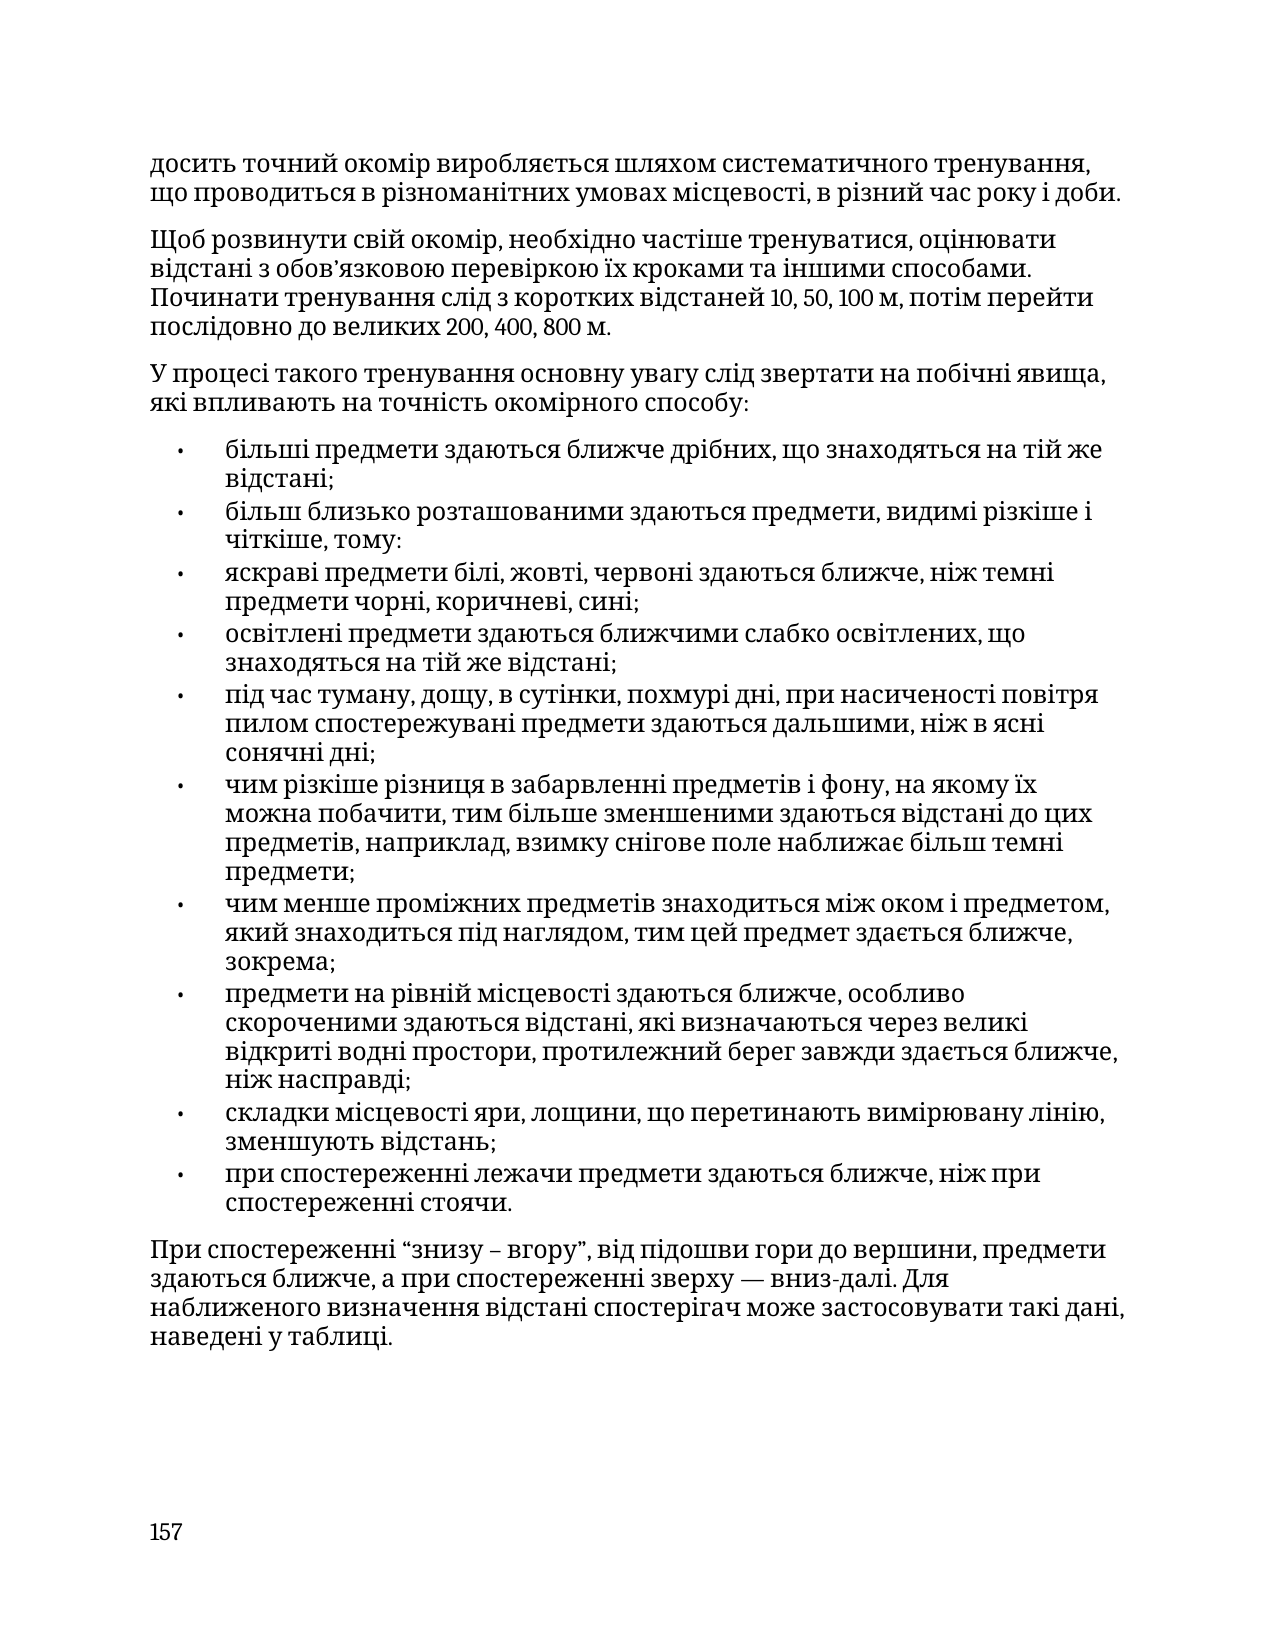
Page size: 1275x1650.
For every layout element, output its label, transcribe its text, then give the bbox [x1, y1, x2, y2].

list при спостереженні лежачи предмети здаються ближче, ніж при спостереженні стоячи. [175, 1160, 1125, 1217]
list чим різкіше різниця в забарвленні предметів і фону, на якому їх можна побачити, тим більше зменшеними здаються відстані до цих предметів, наприклад, взимку снігове поле наближає більш темні предмети; [175, 771, 1125, 886]
text При спостереженні “знизу – вгору”, від підошви гори до вершини, предмети здаються ближче, а при спостереженні зверху — вниз-далі. Для наближеного визначення відстані спостерігач може застосовувати такі дані, наведені у таблиці. [150, 1236, 1125, 1351]
list яскраві предмети білі, жовті, червоні здаються ближче, ніж темні предмети чорні, коричневі, сині; [175, 559, 1125, 616]
list освітлені предмети здаються ближчими слабко освітлених, що знаходяться на тій же відстані; [175, 620, 1125, 677]
text У процесі такого тренування основну увагу слід звертати на побічні явища, які впливають на точність окомірного способу: [150, 360, 1125, 417]
list більш близько розташованими здаються предмети, видимі різкіше і чіткіше, тому: [175, 497, 1125, 555]
list більші предмети здаються ближче дрібних, що знаходяться на тій же відстані; [175, 436, 1125, 494]
list складки місцевості яри, лощини, що перетинають вимірювану лінію, зменшують відстань; [175, 1099, 1125, 1156]
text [150, 150, 1125, 207]
list під час туману, дощу, в сутінки, похмурі дні, при насиченості повітря пилом спостережувані предмети здаються дальшими, ніж в ясні сонячні дні; [175, 681, 1125, 767]
list предмети на рівній місцевості здаються ближче, особливо скороченими здаються відстані, які визначаються через великі відкриті водні простори, протилежний берег завжди здається ближче, ніж насправді; [175, 980, 1125, 1095]
text Щоб розвинути свій окомір, необхідно частіше тренуватися, оцінювати відстані з обов’язковою перевіркою їх кроками та іншими способами. Починати тренування слід з коротких відстаней 10, 50, 100 м, потім перейти послідовно до великих 200, 400, 800 м. [150, 226, 1125, 341]
list чим менше проміжних предметів знаходиться між оком і предметом, який знаходиться під наглядом, тим цей предмет здається ближче, зокрема; [175, 890, 1125, 976]
